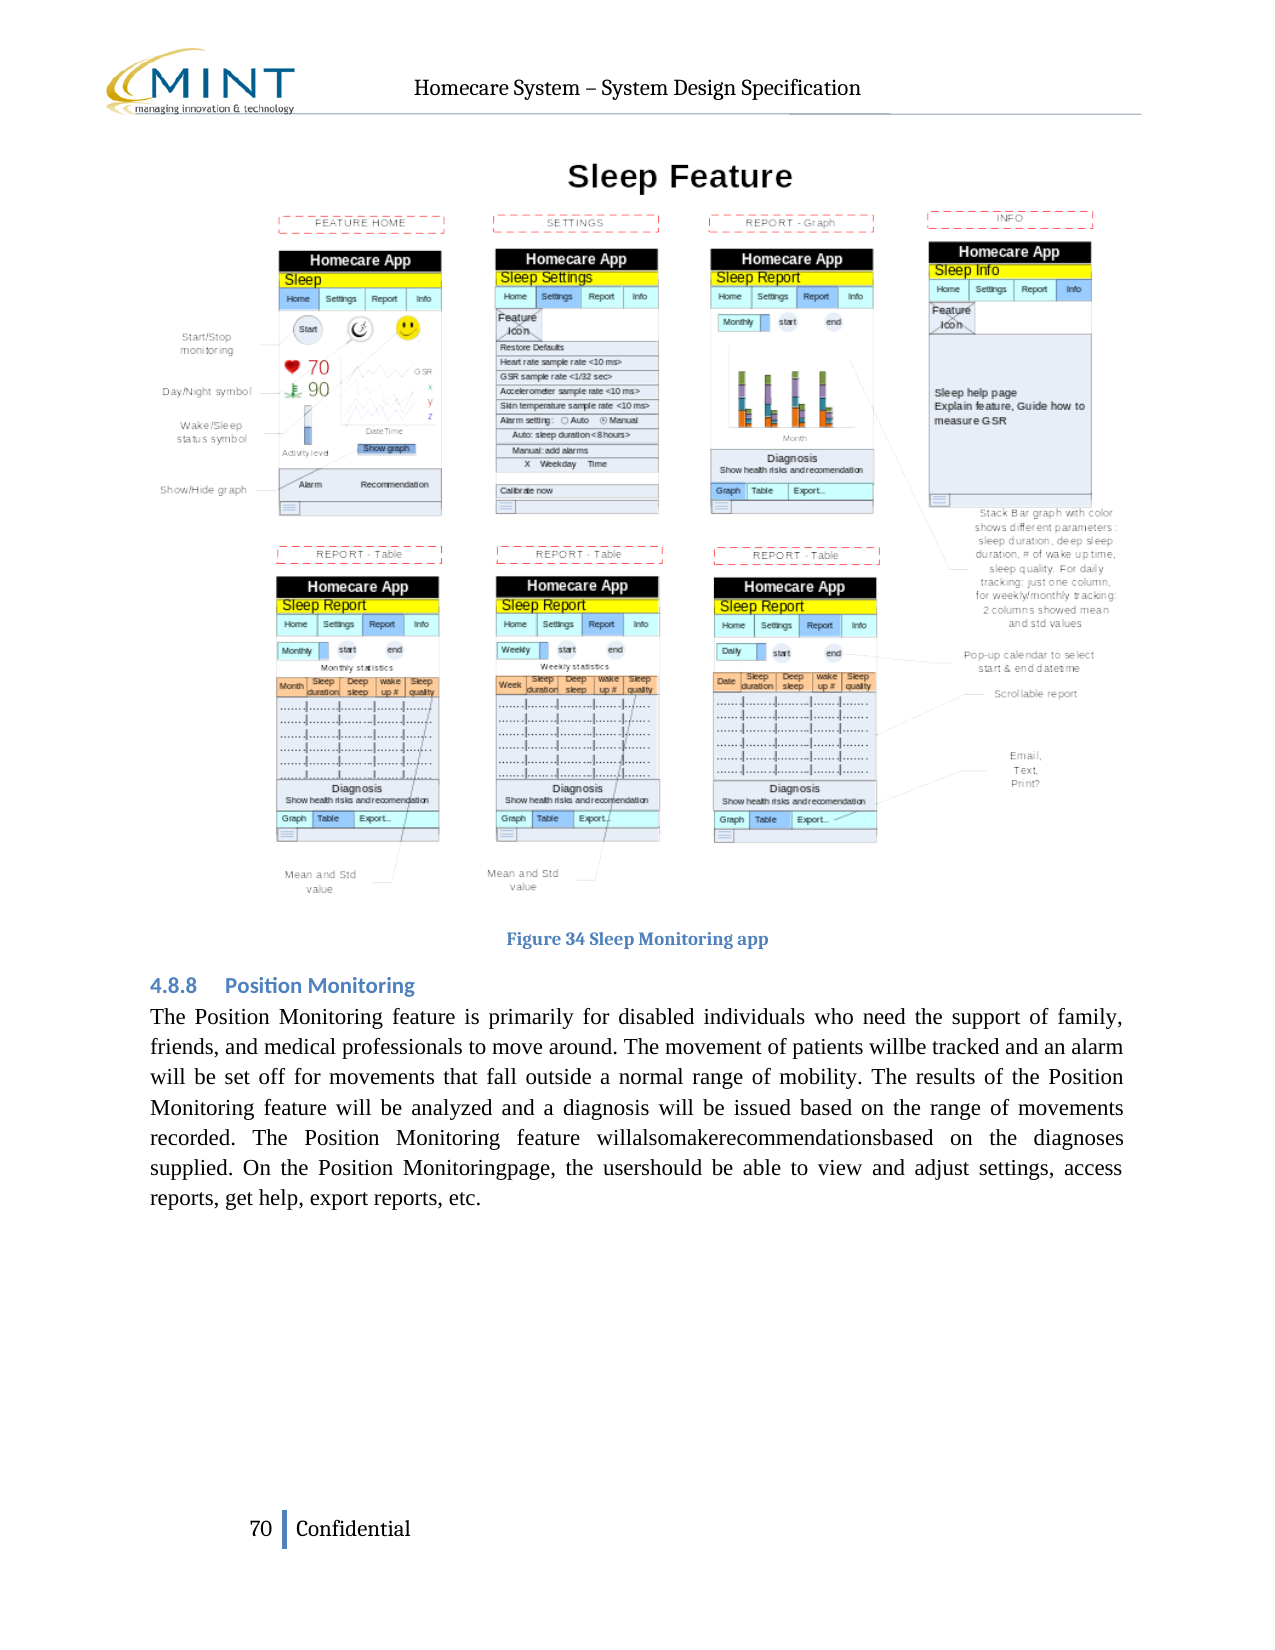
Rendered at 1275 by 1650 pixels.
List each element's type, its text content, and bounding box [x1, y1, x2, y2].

text The Position Monitoring feature is primarily for disabled individuals who need the support of family, friends, and medical professionals to move around. The movement of patients willbe tracked and an alarm will be set off for movements that fall outside a normal range of mobility. The results of the Position Monitoring feature will be analyzed and a diagnosis will be issued based on the range of movements recorded. The Position Monitoring feature willalsomakerecommendationsbased on the diagnoses supplied. On the Position Monitoringpage, the usershould be able to view and adjust settings, access reports, get help, export reports, etc. [150, 1003, 1125, 1211]
picture [106, 48, 295, 115]
subtitle Position Monitoring [150, 971, 1125, 999]
